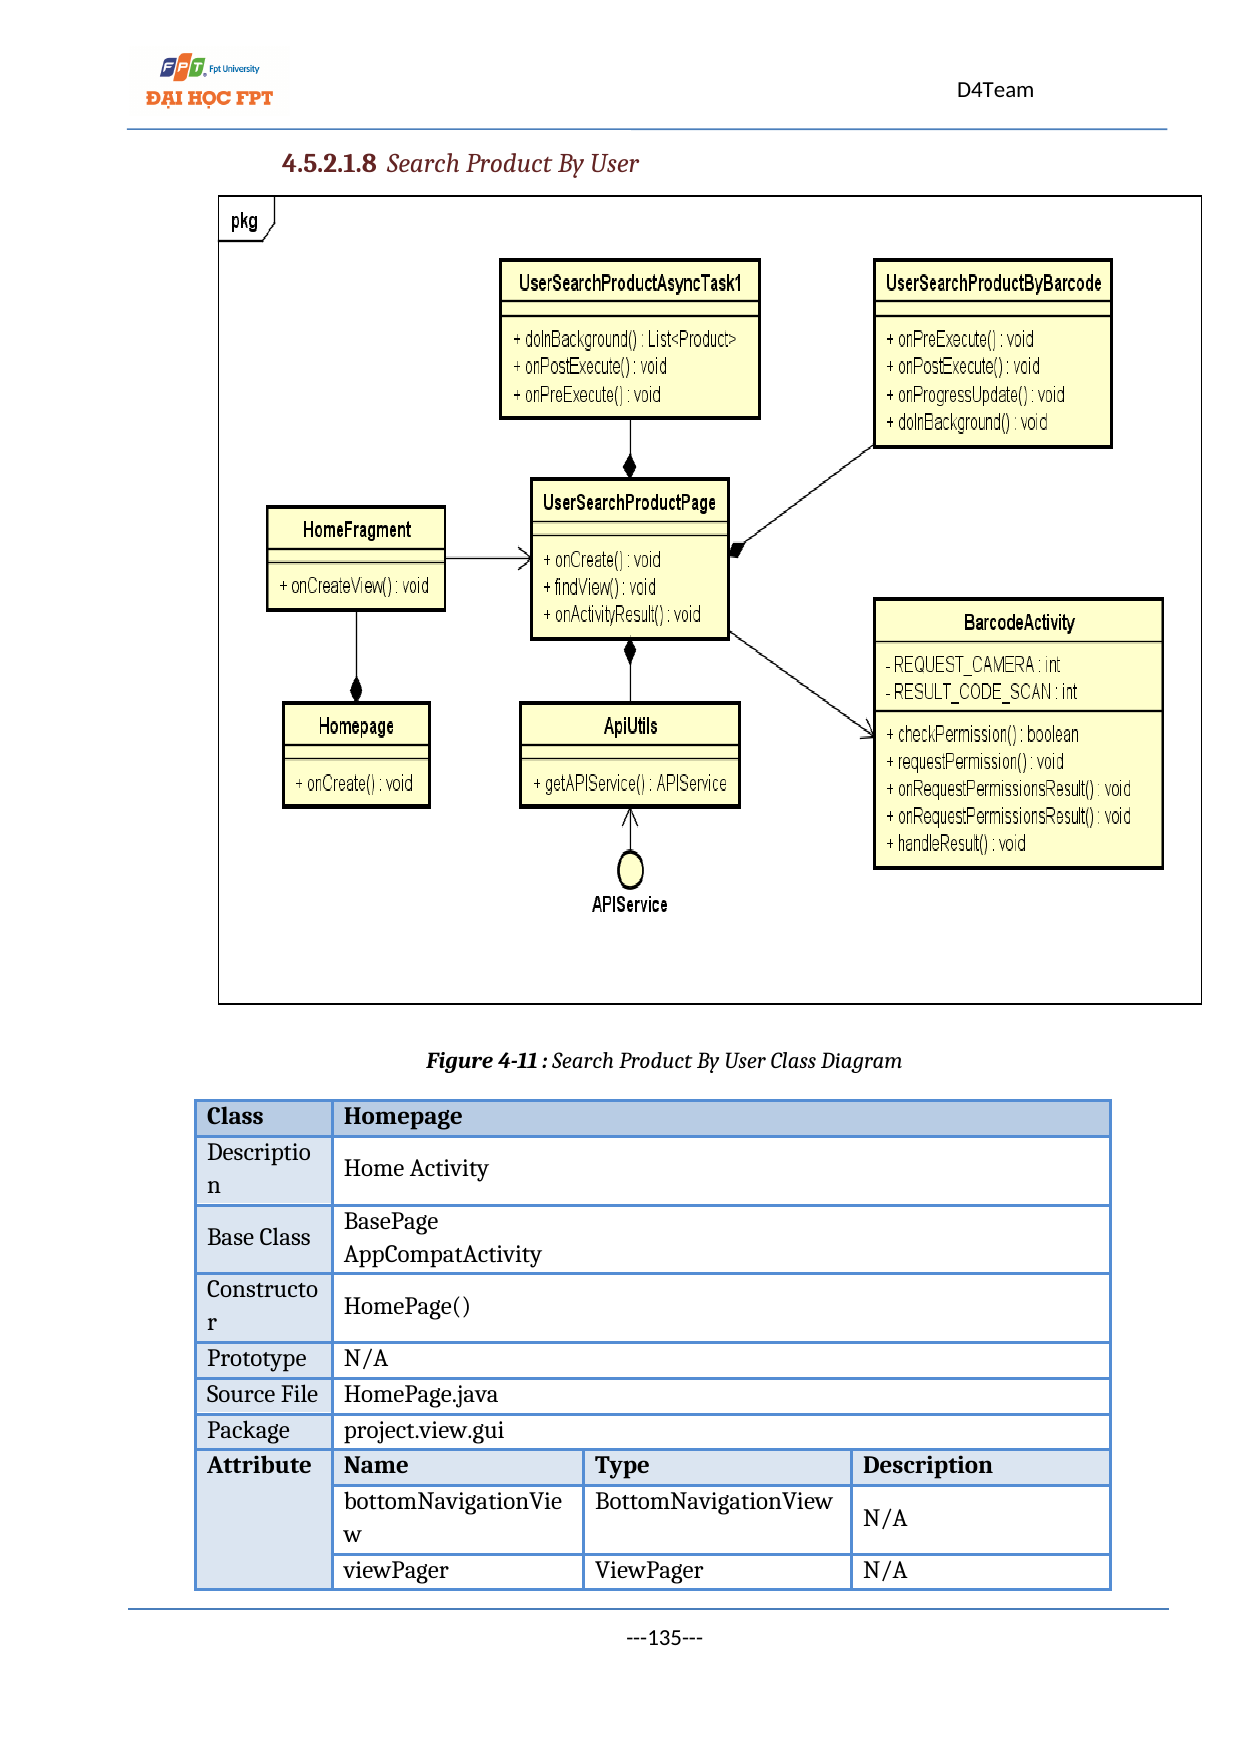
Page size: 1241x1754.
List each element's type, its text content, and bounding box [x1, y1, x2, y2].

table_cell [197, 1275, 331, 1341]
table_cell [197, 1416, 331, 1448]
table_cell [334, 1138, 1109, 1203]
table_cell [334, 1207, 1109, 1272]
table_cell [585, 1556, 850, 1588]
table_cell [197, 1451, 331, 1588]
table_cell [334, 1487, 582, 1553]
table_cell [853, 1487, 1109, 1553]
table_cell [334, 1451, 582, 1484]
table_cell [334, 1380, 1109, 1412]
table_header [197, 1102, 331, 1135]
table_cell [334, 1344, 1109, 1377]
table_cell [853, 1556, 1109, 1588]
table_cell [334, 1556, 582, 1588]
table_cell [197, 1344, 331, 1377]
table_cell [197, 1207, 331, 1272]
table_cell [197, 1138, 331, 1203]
picture [206, 178, 1213, 1023]
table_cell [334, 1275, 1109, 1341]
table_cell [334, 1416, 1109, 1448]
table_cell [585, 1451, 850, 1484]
text Figure 4-11 : Search Product By User Class Diagram [207, 1048, 1122, 1074]
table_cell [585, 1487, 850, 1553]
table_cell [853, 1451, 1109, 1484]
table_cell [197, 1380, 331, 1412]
picture [129, 46, 290, 116]
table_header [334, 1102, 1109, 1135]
subtitle Search Product By User [282, 148, 1122, 178]
